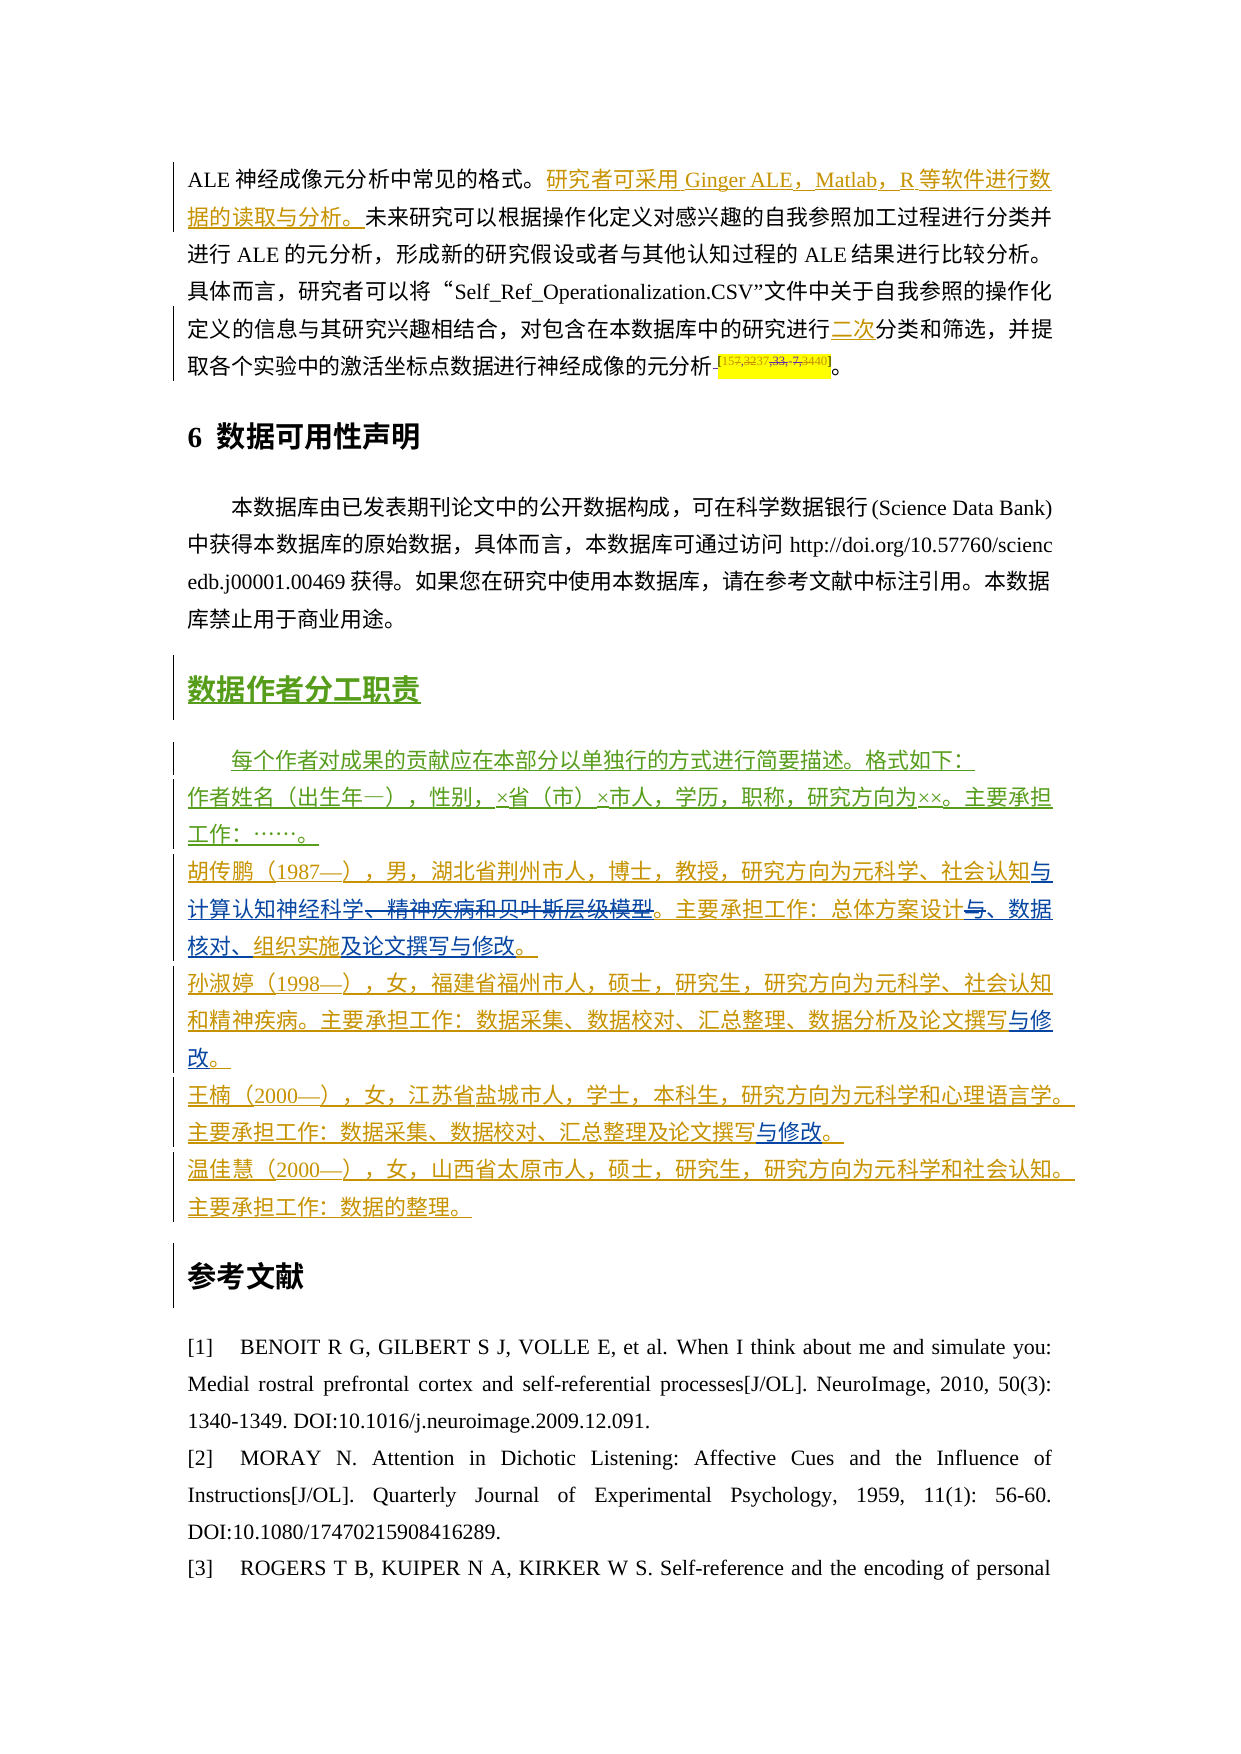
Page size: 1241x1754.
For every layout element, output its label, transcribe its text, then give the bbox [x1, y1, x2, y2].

subtitle 6 数据可用性声明 [187, 402, 1053, 467]
text 本数据库由已发表期刊论文中的公开数据构成，可在科学数据银行(Science Data Bank)中获得本数据库的原始数据，具体而言，本数据库可通过访问http://doi.org/10.57760/sciencedb.j00001.00469获得。如果您在研究中使用本数据库，请在参考文献中标注引用。本数据库禁止用于商业用途。 [187, 489, 1053, 634]
text [1] BENOIT R G, GILBERT S J, VOLLE E, et al. When I think about me and simulate you: Medial rostral prefrontal cortex and self-referential processes[J/OL]. NeuroImage, 2010, 50(3): 1340-1349. DOI:10.1016/j.neuroimage.2009.12.091. [187, 1330, 1053, 1437]
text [187, 162, 1053, 381]
text [2] MORAY N. Attention in Dichotic Listening: Affective Cues and the Influence of Instructions[J/OL]. Quarterly Journal of Experimental Psychology, 1959, 11(1): 56-60. DOI:10.1080/17470215908416289. [187, 1441, 1053, 1548]
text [187, 1552, 1053, 1584]
text 参考文献 [187, 1243, 1031, 1308]
